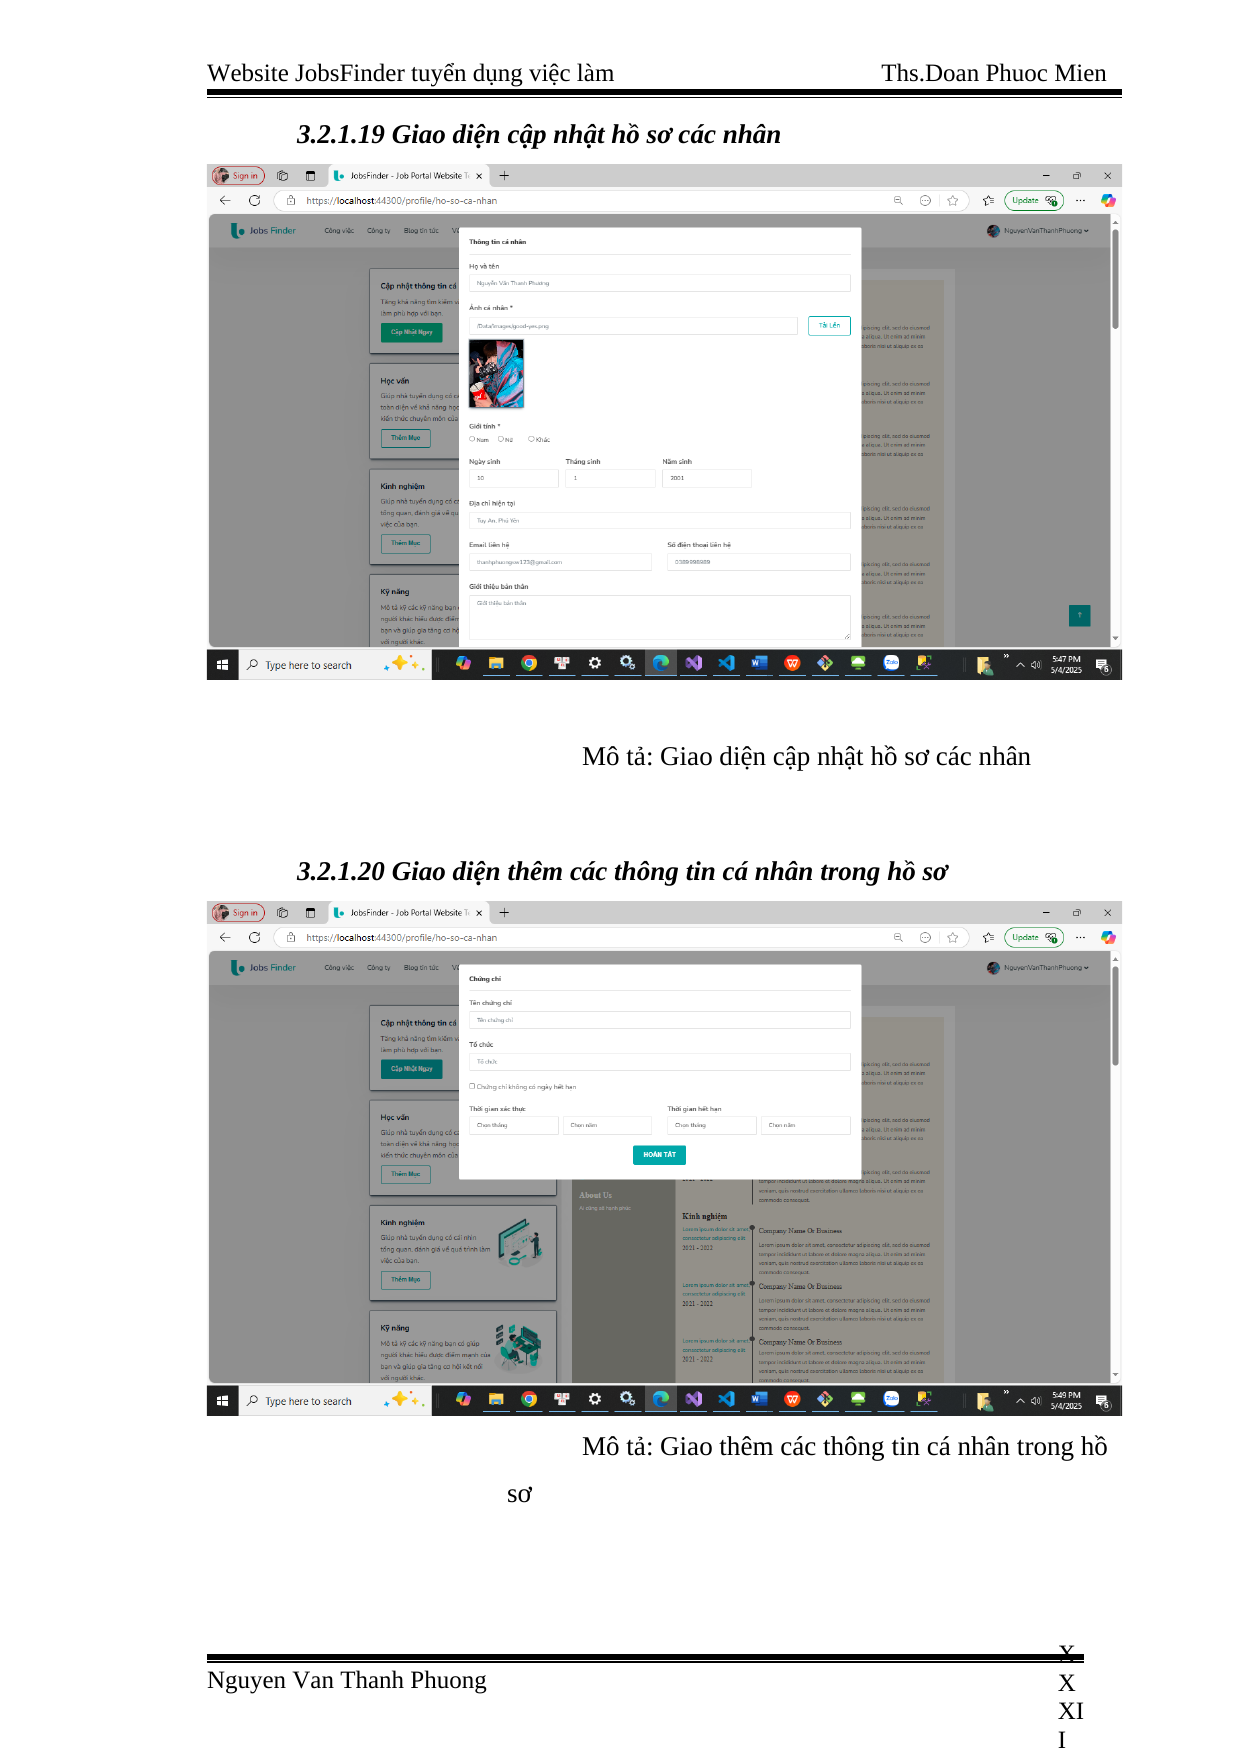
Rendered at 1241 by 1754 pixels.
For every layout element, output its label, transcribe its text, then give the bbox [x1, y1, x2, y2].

picture [206, 901, 1123, 1416]
text Mô tả: Giao diện cập nhật hồ sơ các nhân [507, 741, 1122, 772]
picture [206, 164, 1123, 680]
text Mô tả: Giao thêm các thông tin cá nhân trong hồ sơ [507, 1430, 1122, 1508]
subtitle 3.2.1.19 Giao diện cập nhật hồ sơ các nhân [297, 118, 1122, 149]
subtitle 3.2.1.20 Giao diện thêm các thông tin cá nhân trong hồ sơ [297, 855, 1122, 886]
